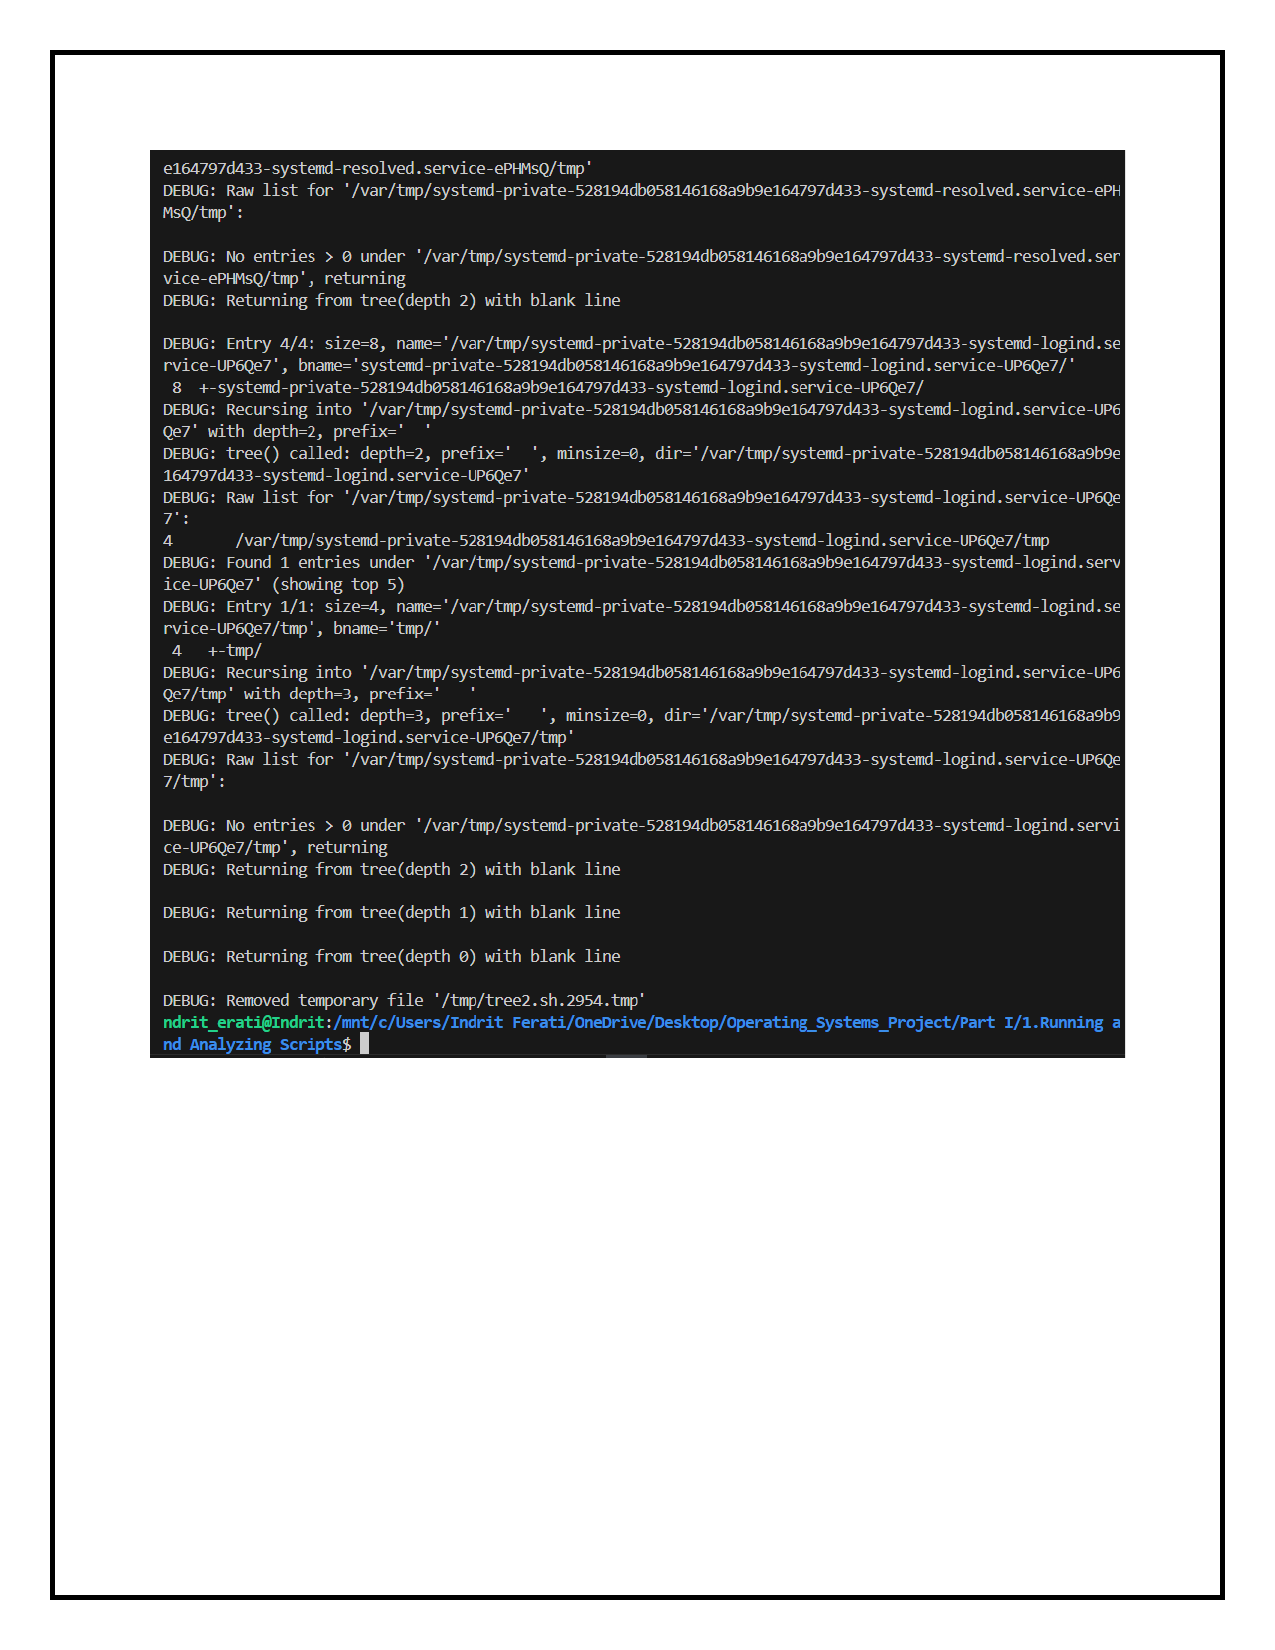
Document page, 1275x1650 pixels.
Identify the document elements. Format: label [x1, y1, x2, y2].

picture [150, 150, 1125, 1058]
